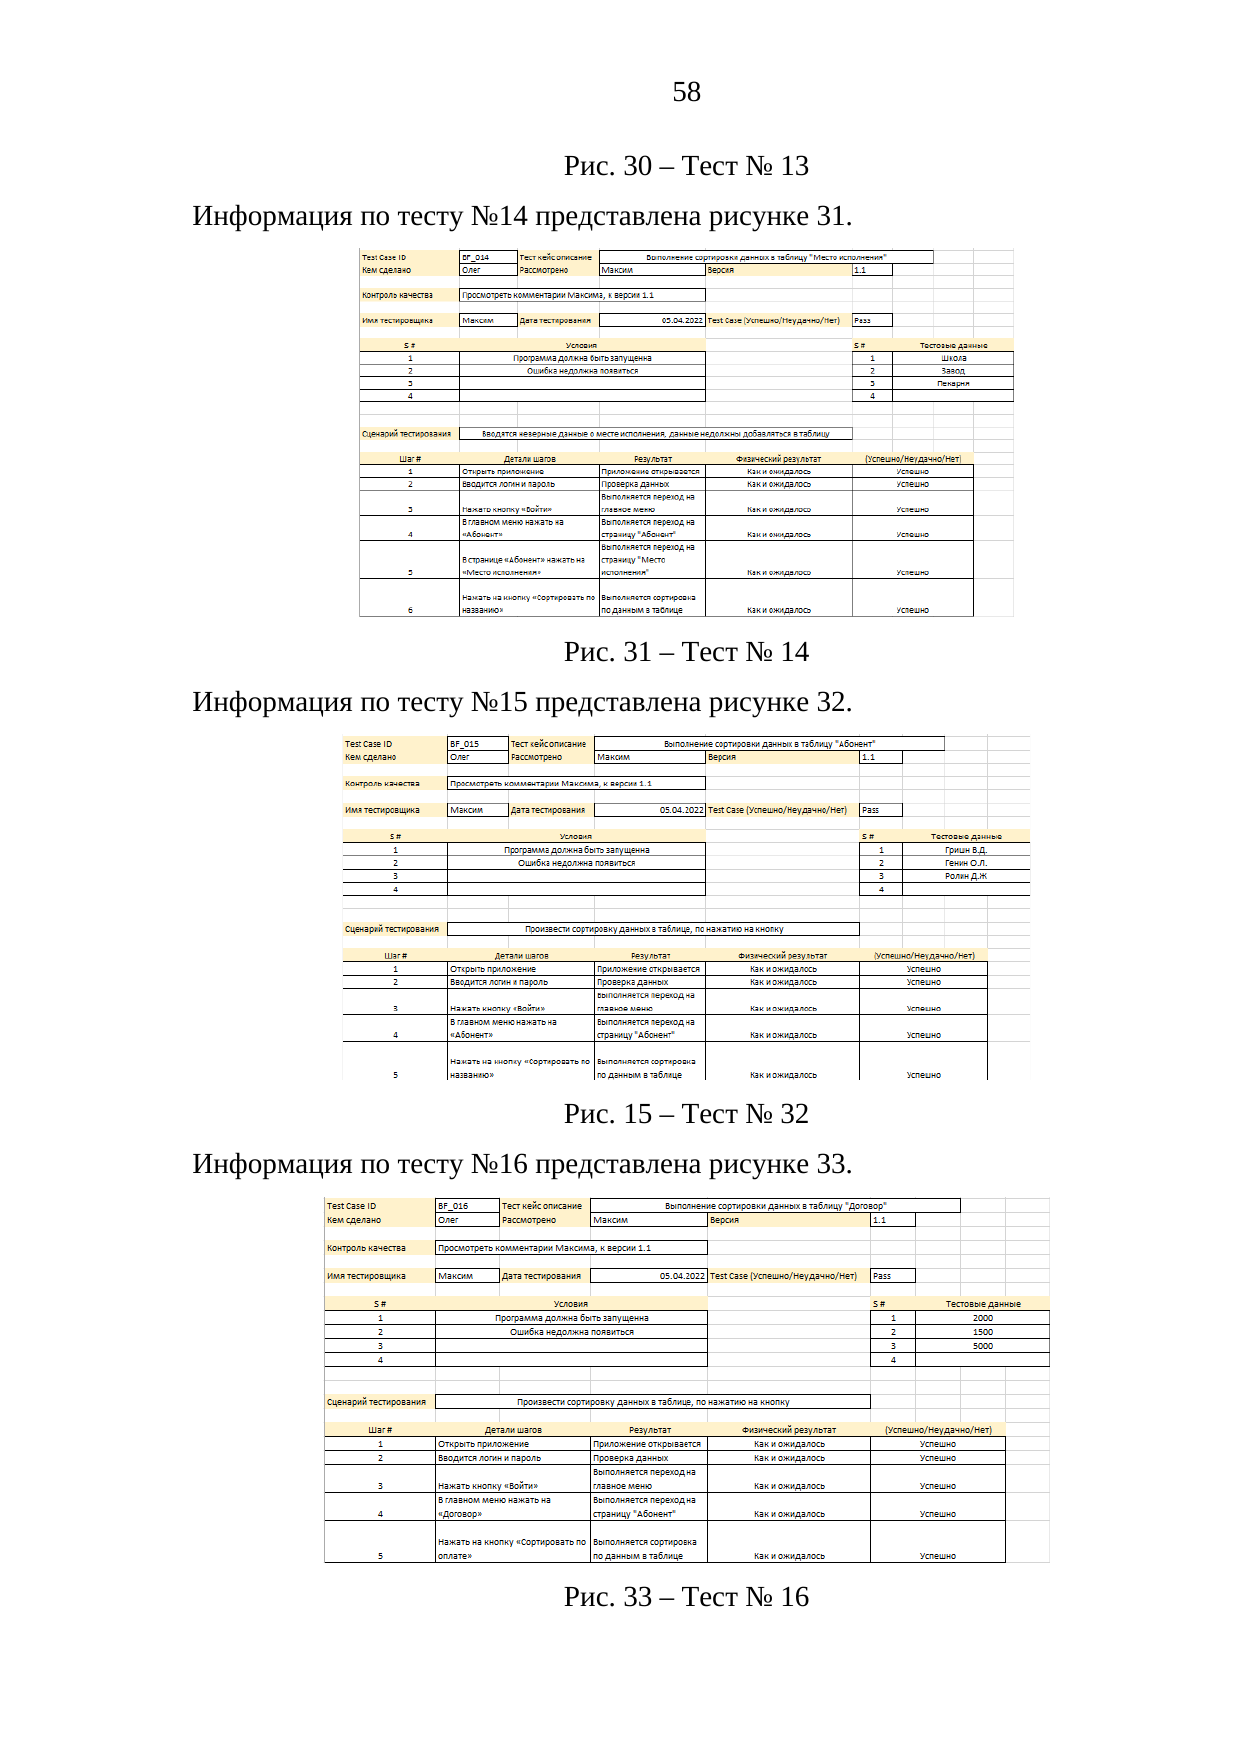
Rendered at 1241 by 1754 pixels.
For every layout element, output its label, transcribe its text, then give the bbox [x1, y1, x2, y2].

text Информация по тесту №16 представлена рисунке 33. [118, 1147, 1181, 1180]
text Информация по тесту №15 представлена рисунке 32. [118, 684, 1181, 718]
picture [323, 1197, 1050, 1563]
text Рис. 33 – Тест № 16 [118, 1579, 1181, 1613]
picture [342, 734, 1031, 1080]
picture [359, 248, 1014, 617]
text Рис. 15 – Тест № 32 [118, 1096, 1181, 1130]
text Рис. 30 – Тест № 13 [118, 148, 1181, 181]
text Рис. 31 – Тест № 14 [118, 634, 1181, 667]
text Информация по тесту №14 представлена рисунке 31. [118, 198, 1181, 232]
